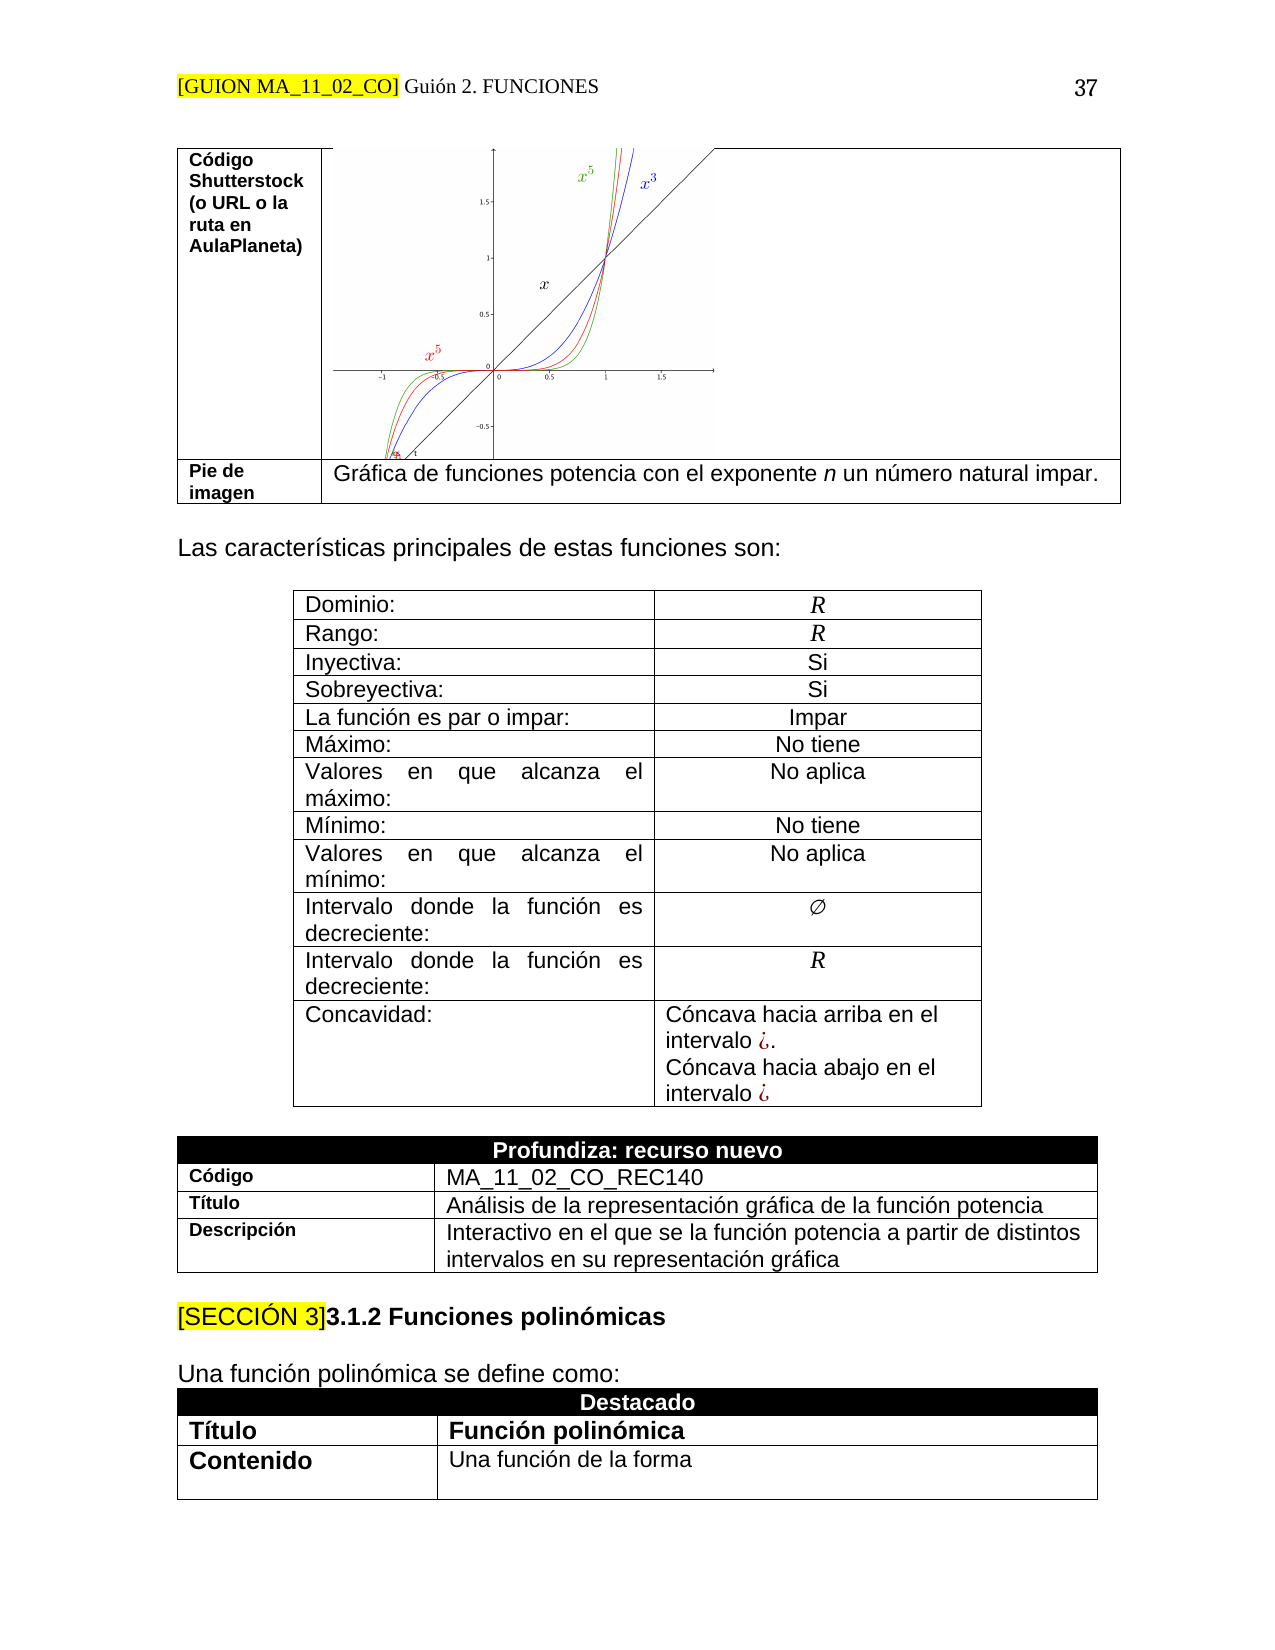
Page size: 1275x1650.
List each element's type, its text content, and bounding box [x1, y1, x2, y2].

table_cell Título [178, 1192, 434, 1218]
table_cell Código [178, 1164, 434, 1191]
text [SECCIÓN 3]3.1.2 Funciones polinómicas [326, 1302, 1098, 1330]
text Las características principales de estas funciones son: [177, 533, 1098, 562]
table_cell Máximo: [294, 731, 654, 757]
table_cell No aplica [655, 840, 981, 892]
table_cell No tiene [655, 812, 981, 838]
table_cell [322, 149, 333, 459]
table_cell Impar [655, 704, 981, 730]
table_cell Si [655, 676, 981, 702]
table_header Dominio: [294, 591, 654, 619]
picture [333, 148, 715, 459]
table_cell [655, 947, 981, 1000]
table_cell [655, 893, 981, 946]
table_cell Cóncava hacia arriba en el intervalo . Cóncava hacia abajo en el intervalo [655, 1001, 981, 1106]
table_header Destacado [178, 1389, 1097, 1415]
table_header [655, 591, 981, 619]
table_cell Gráfica de funciones potencia con el exponente n un número natural impar. [322, 460, 1120, 503]
table_cell Si [655, 649, 981, 675]
table_cell No aplica [655, 758, 981, 811]
table_cell [655, 620, 981, 648]
table_cell Función polinómica [438, 1416, 1097, 1445]
table_cell Rango: [294, 620, 654, 648]
table_cell Título [178, 1416, 437, 1445]
table_cell No tiene [655, 731, 981, 757]
table_cell [715, 149, 1120, 459]
table_cell Interactivo en el que se la función potencia a partir de distintos intervalos en su representación gráfica [435, 1219, 1097, 1272]
table_cell Concavidad: [294, 1001, 654, 1106]
table_cell Valores en que alcanza el mínimo: [294, 840, 654, 892]
text Una función polinómica se define como: [177, 1359, 1098, 1388]
table_cell Pie de imagen [178, 460, 321, 503]
table_cell Intervalo donde la función es decreciente: [294, 893, 654, 946]
table_cell Código Shutterstock (o URL o la ruta en AulaPlaneta) [178, 149, 321, 459]
table_cell Mínimo: [294, 812, 654, 838]
table_cell La función es par o impar: [294, 704, 654, 730]
table_cell Valores en que alcanza el máximo: [294, 758, 654, 811]
table_header Profundiza: recurso nuevo [178, 1137, 1097, 1163]
table_cell MA_11_02_CO_REC140 [435, 1164, 1097, 1191]
table_cell Análisis de la representación gráfica de la función potencia [435, 1192, 1097, 1218]
table_cell Contenido [178, 1446, 437, 1499]
table_cell Intervalo donde la función es decreciente: [294, 947, 654, 1000]
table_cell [438, 1446, 1097, 1499]
table_cell Descripción [178, 1219, 434, 1272]
table_cell Sobreyectiva: [294, 676, 654, 702]
table_cell Inyectiva: [294, 649, 654, 675]
